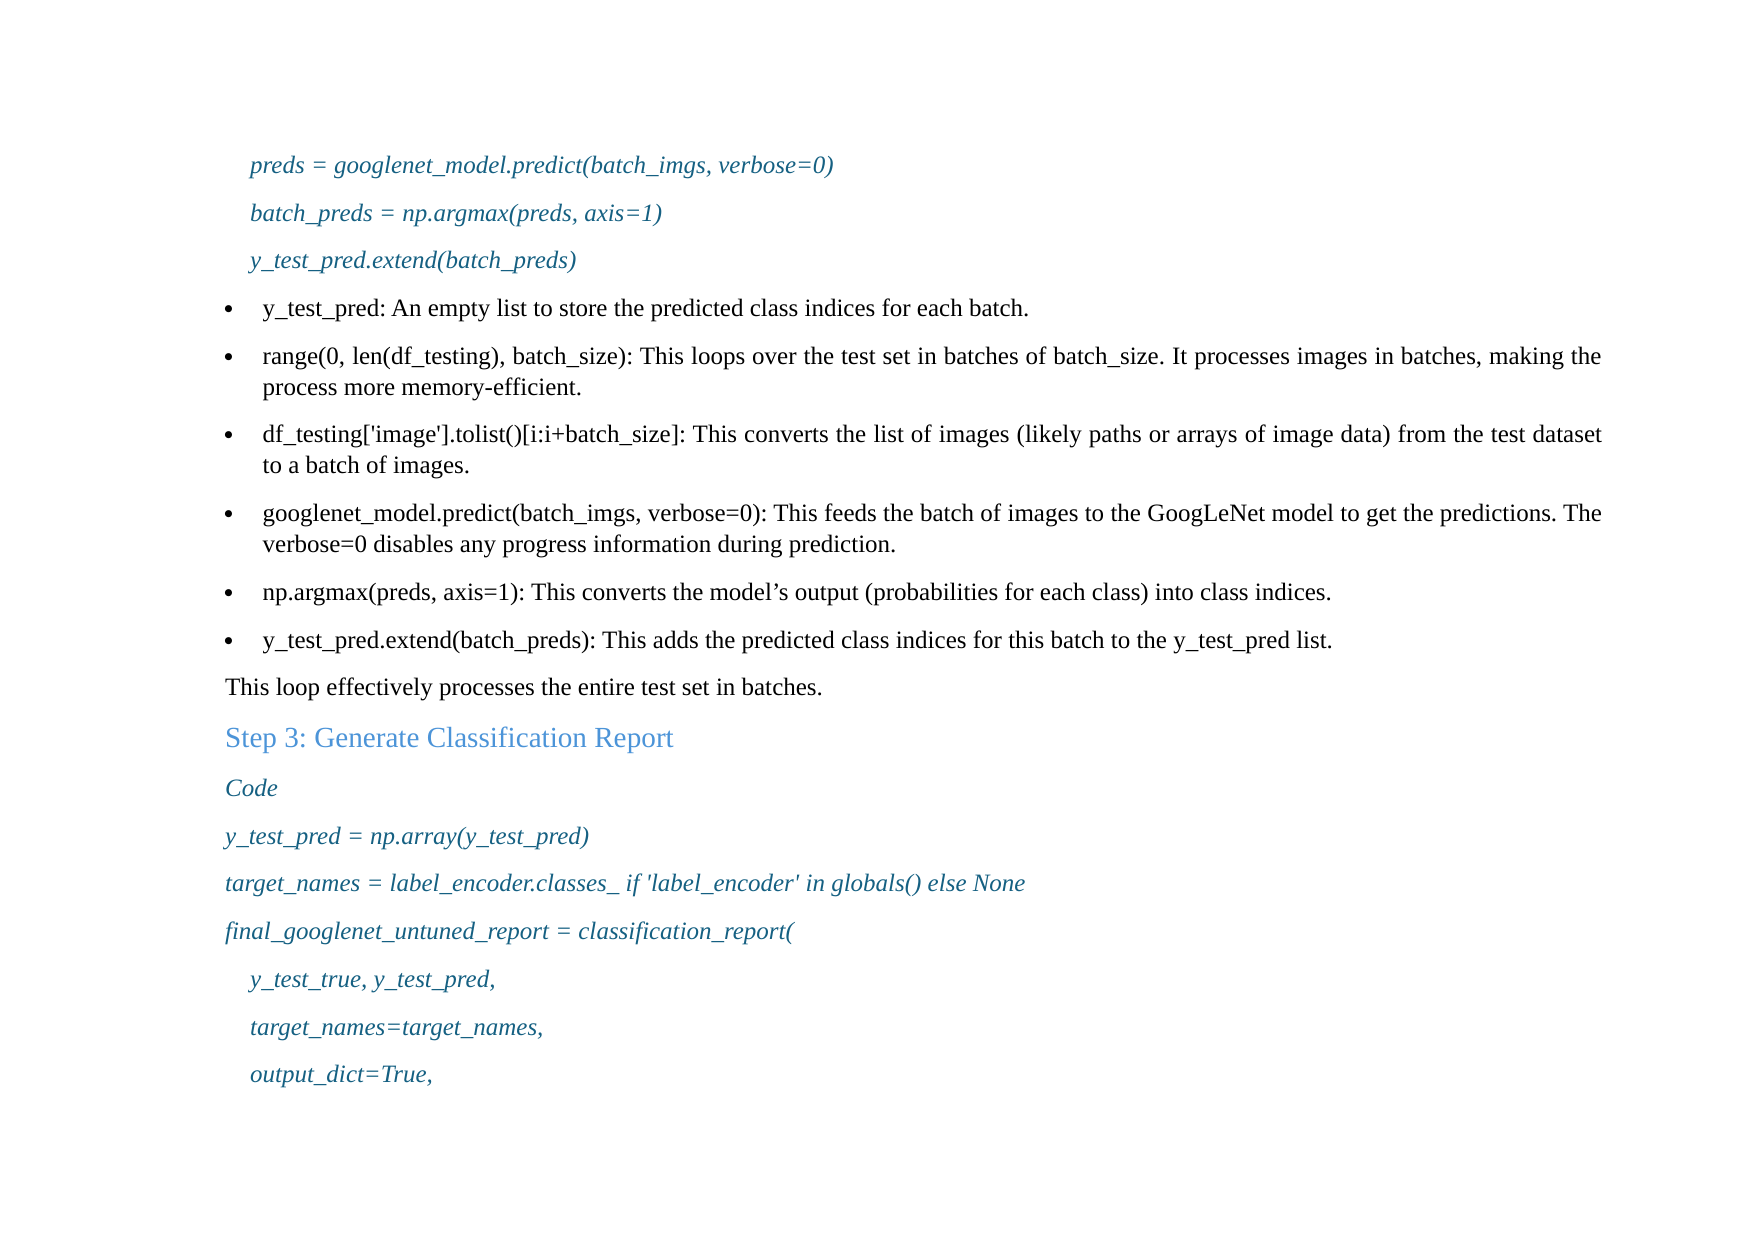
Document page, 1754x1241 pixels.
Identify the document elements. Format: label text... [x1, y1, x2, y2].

list y_test_pred.extend(batch_preds): This adds the predicted class indices for this batch to the y_test_pred list. [225, 625, 1604, 653]
text preds = googlenet_model.predict(batch_imgs, verbose=0) [225, 150, 1604, 179]
list y_test_pred: An empty list to store the predicted class indices for each batch. [225, 293, 1604, 322]
text Step 3: Generate Classification Report [225, 720, 1604, 754]
text target_names=target_names, [225, 1012, 1604, 1040]
text y_test_pred.extend(batch_preds) [225, 245, 1604, 274]
text y_test_pred = np.array(y_test_pred) [225, 821, 1604, 849]
text Code [225, 773, 1604, 802]
text batch_preds = np.argmax(preds, axis=1) [225, 198, 1604, 226]
list df_testing['image'].tolist()[i:i+batch_size]: This converts the list of images (likely paths or arrays of image data) from the test dataset to a batch of images. [225, 419, 1604, 479]
list range(0, len(df_testing), batch_size): This loops over the test set in batches of batch_size. It processes images in batches, making the process more memory-efficient. [225, 341, 1604, 401]
text target_names = label_encoder.classes_ if 'label_encoder' in globals() else None [225, 868, 1604, 897]
text output_dict=True, [225, 1059, 1604, 1088]
text final_googlenet_untuned_report = classification_report( [225, 916, 1604, 945]
text This loop effectively processes the entire test set in batches. [225, 672, 1604, 701]
text y_test_true, y_test_pred, [225, 964, 1604, 993]
list googlenet_model.predict(batch_imgs, verbose=0): This feeds the batch of images to the GoogLeNet model to get the predictions. The verbose=0 disables any progress information during prediction. [225, 498, 1604, 558]
list np.argmax(preds, axis=1): This converts the model’s output (probabilities for each class) into class indices. [225, 577, 1604, 606]
